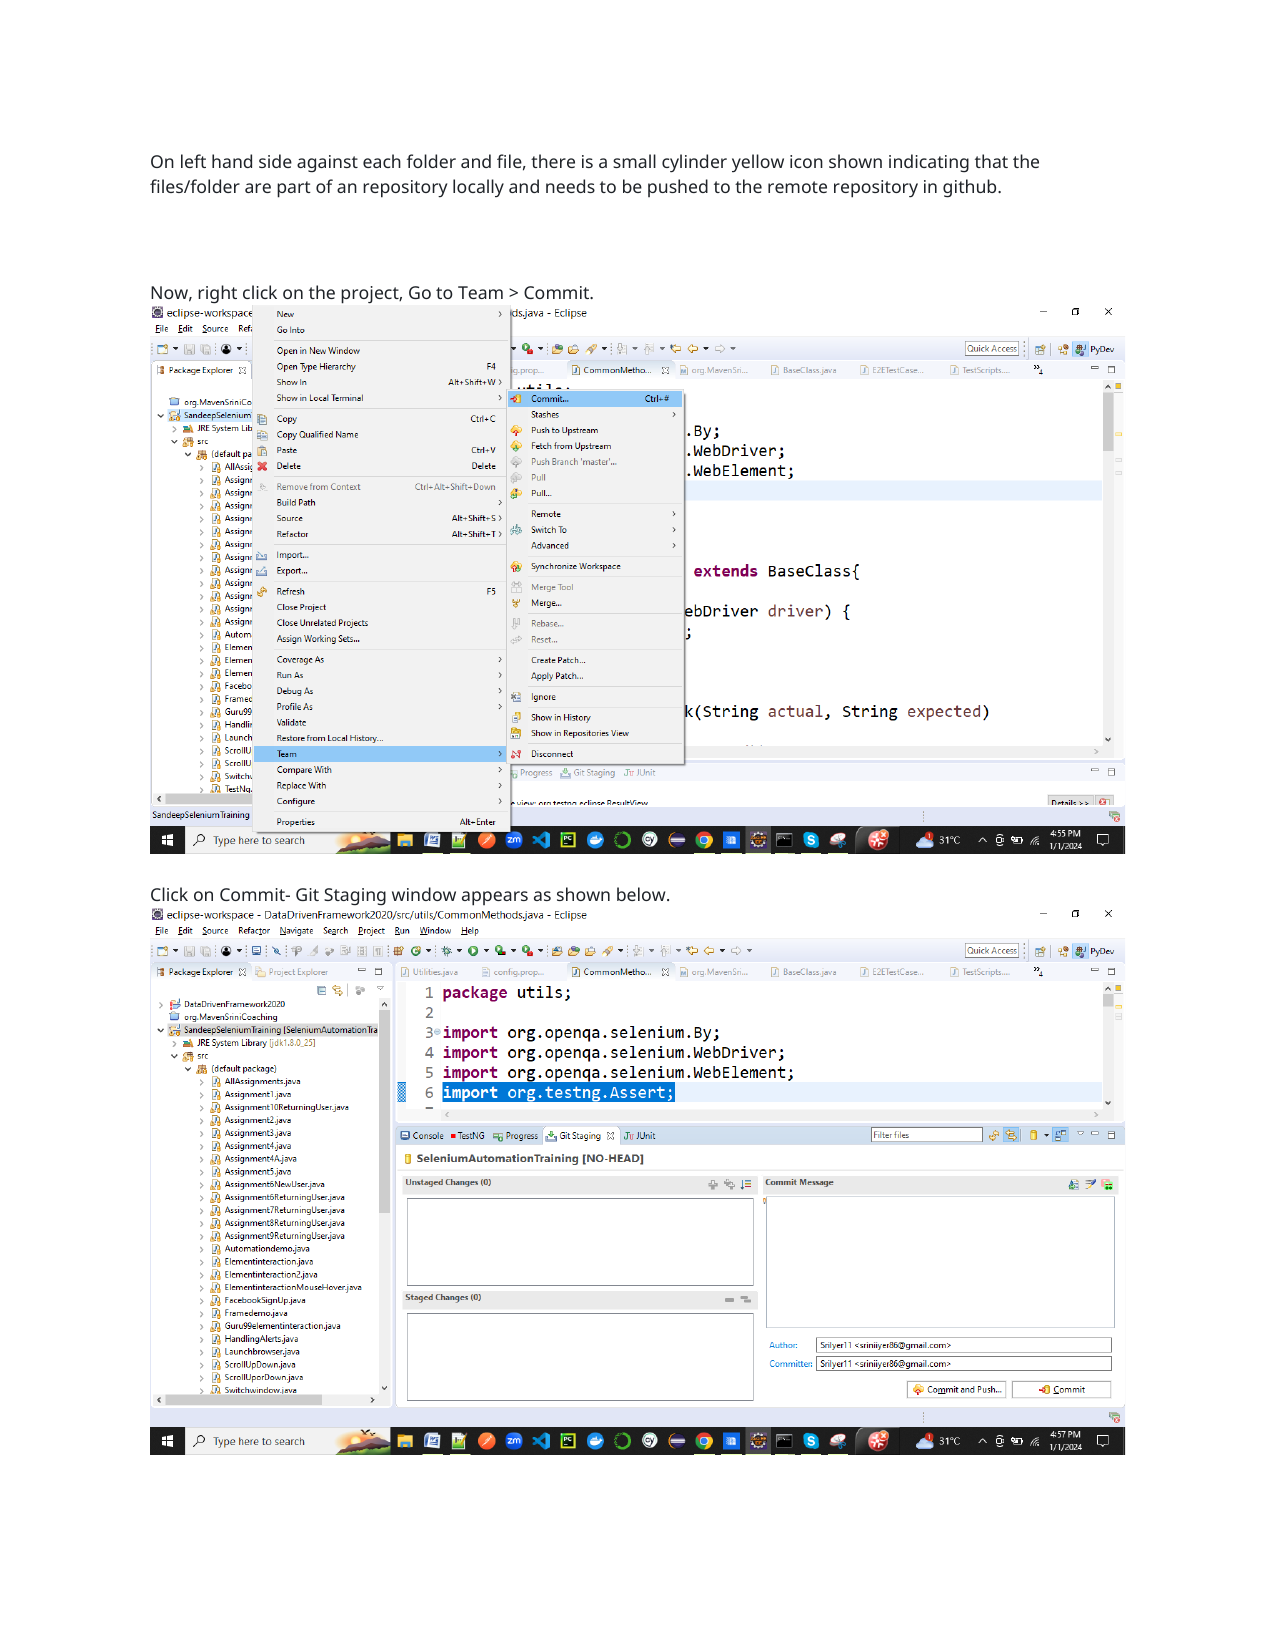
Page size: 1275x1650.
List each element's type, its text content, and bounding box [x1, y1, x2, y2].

text Click on Commit- Git Staging window appears as shown below. [150, 882, 1125, 906]
picture [150, 906, 1125, 1455]
picture [150, 305, 1125, 854]
text On left hand side against each folder and file, there is a small cylinder yellow icon shown indicating that the files/folder are part of an repository locally and needs to be pushed to the remote repository in github. [150, 150, 1125, 198]
text Now, right click on the project, Go to Team > Commit. [150, 281, 1125, 305]
